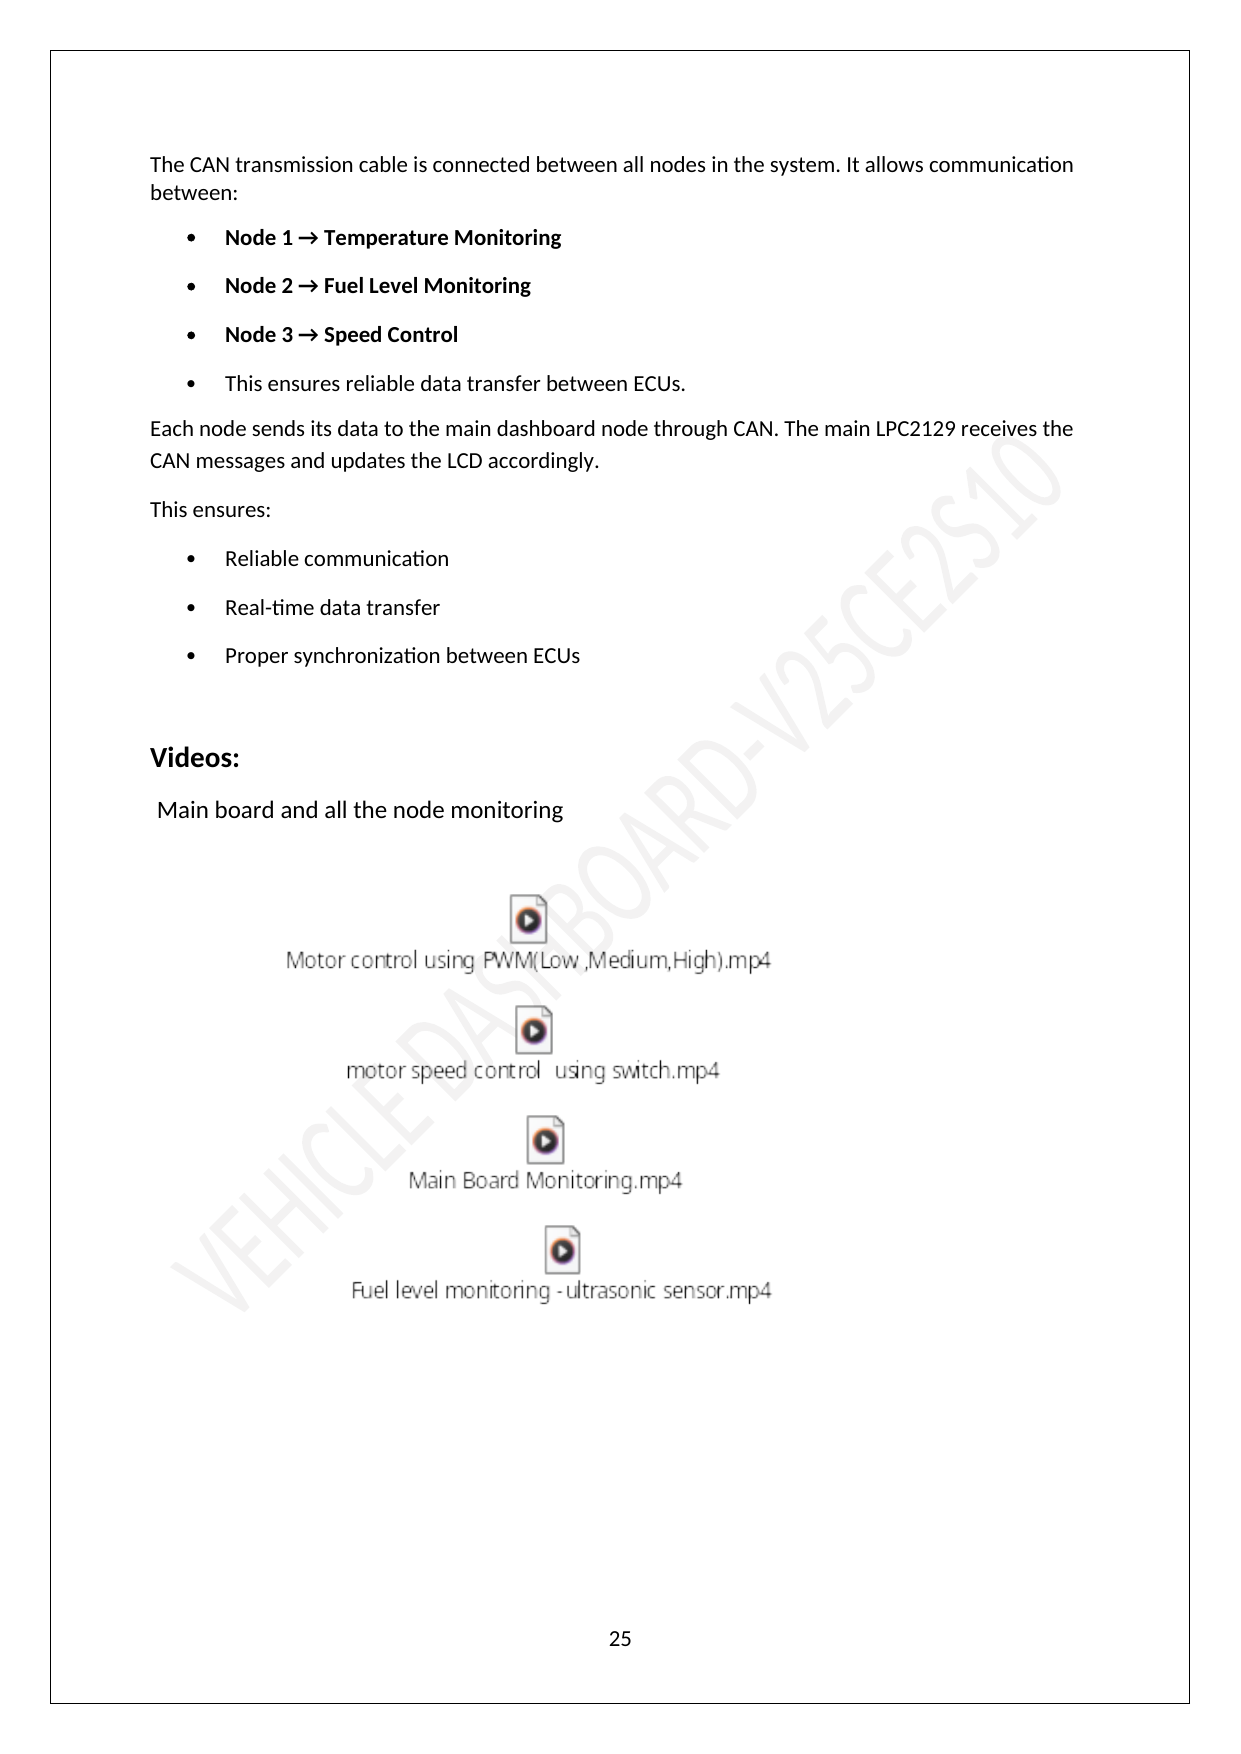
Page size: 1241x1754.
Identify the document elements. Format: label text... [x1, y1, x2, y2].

text Videos: [150, 739, 1090, 775]
list Node 2 → Fuel Level Monitoring [187, 272, 1090, 299]
list Node 3 → Speed Control [187, 320, 1090, 348]
list Proper synchronization between ECUs [187, 642, 1090, 669]
list This ensures reliable data transfer between ECUs. [187, 369, 1090, 397]
list Reliable communication [187, 544, 1090, 572]
text This ensures: [150, 495, 1090, 523]
text Main board and all the node monitoring [150, 794, 1090, 825]
text The CAN transmission cable is connected between all nodes in the system. It allows communication between: [150, 150, 1090, 206]
list Real-time data transfer [187, 593, 1090, 621]
text Each node sends its data to the main dashboard node through CAN. The main LPC2129 receives the CAN messages and updates the LCD accordingly. [150, 414, 1090, 474]
list Node 1 → Temperature Monitoring [187, 223, 1090, 251]
